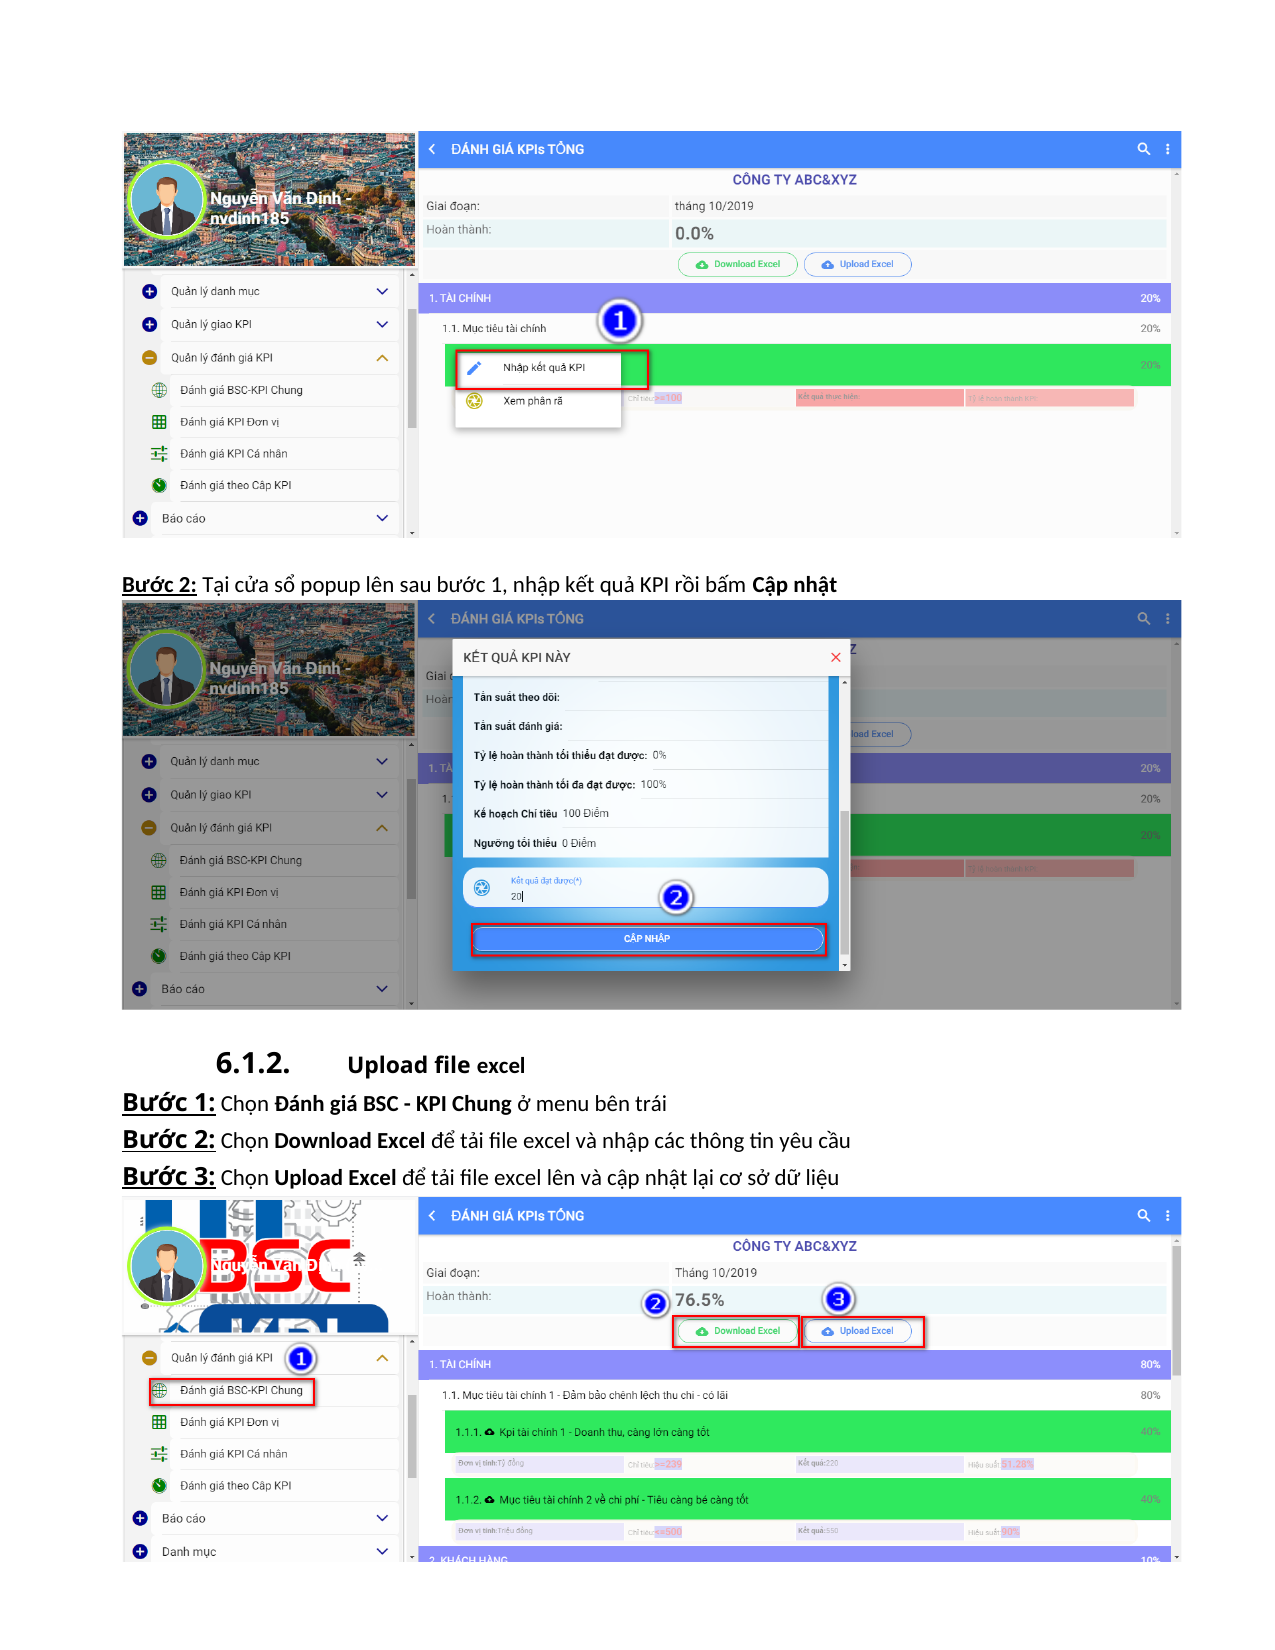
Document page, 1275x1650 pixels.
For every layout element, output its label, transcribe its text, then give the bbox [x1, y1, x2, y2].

list Bước 1: Chọn Đánh giá BSC - KPI Chung ở menu bên trái [122, 1085, 1181, 1119]
list Bước 2: Tại cửa sổ popup lên sau bước 1, nhập kết quả KPI rồi bấm Cập nhật [122, 570, 1181, 598]
list Upload file excel [216, 1042, 1181, 1082]
picture [121, 600, 1182, 1010]
list Bước 2: Chọn Download Excel để tải file excel và nhập các thông tin yêu cầu [122, 1122, 1181, 1156]
list Bước 3: Chọn Upload Excel để tải file excel lên và cập nhật lại cơ sở dữ liệu [122, 1158, 1181, 1192]
picture [121, 1195, 1182, 1562]
picture [121, 131, 1182, 538]
